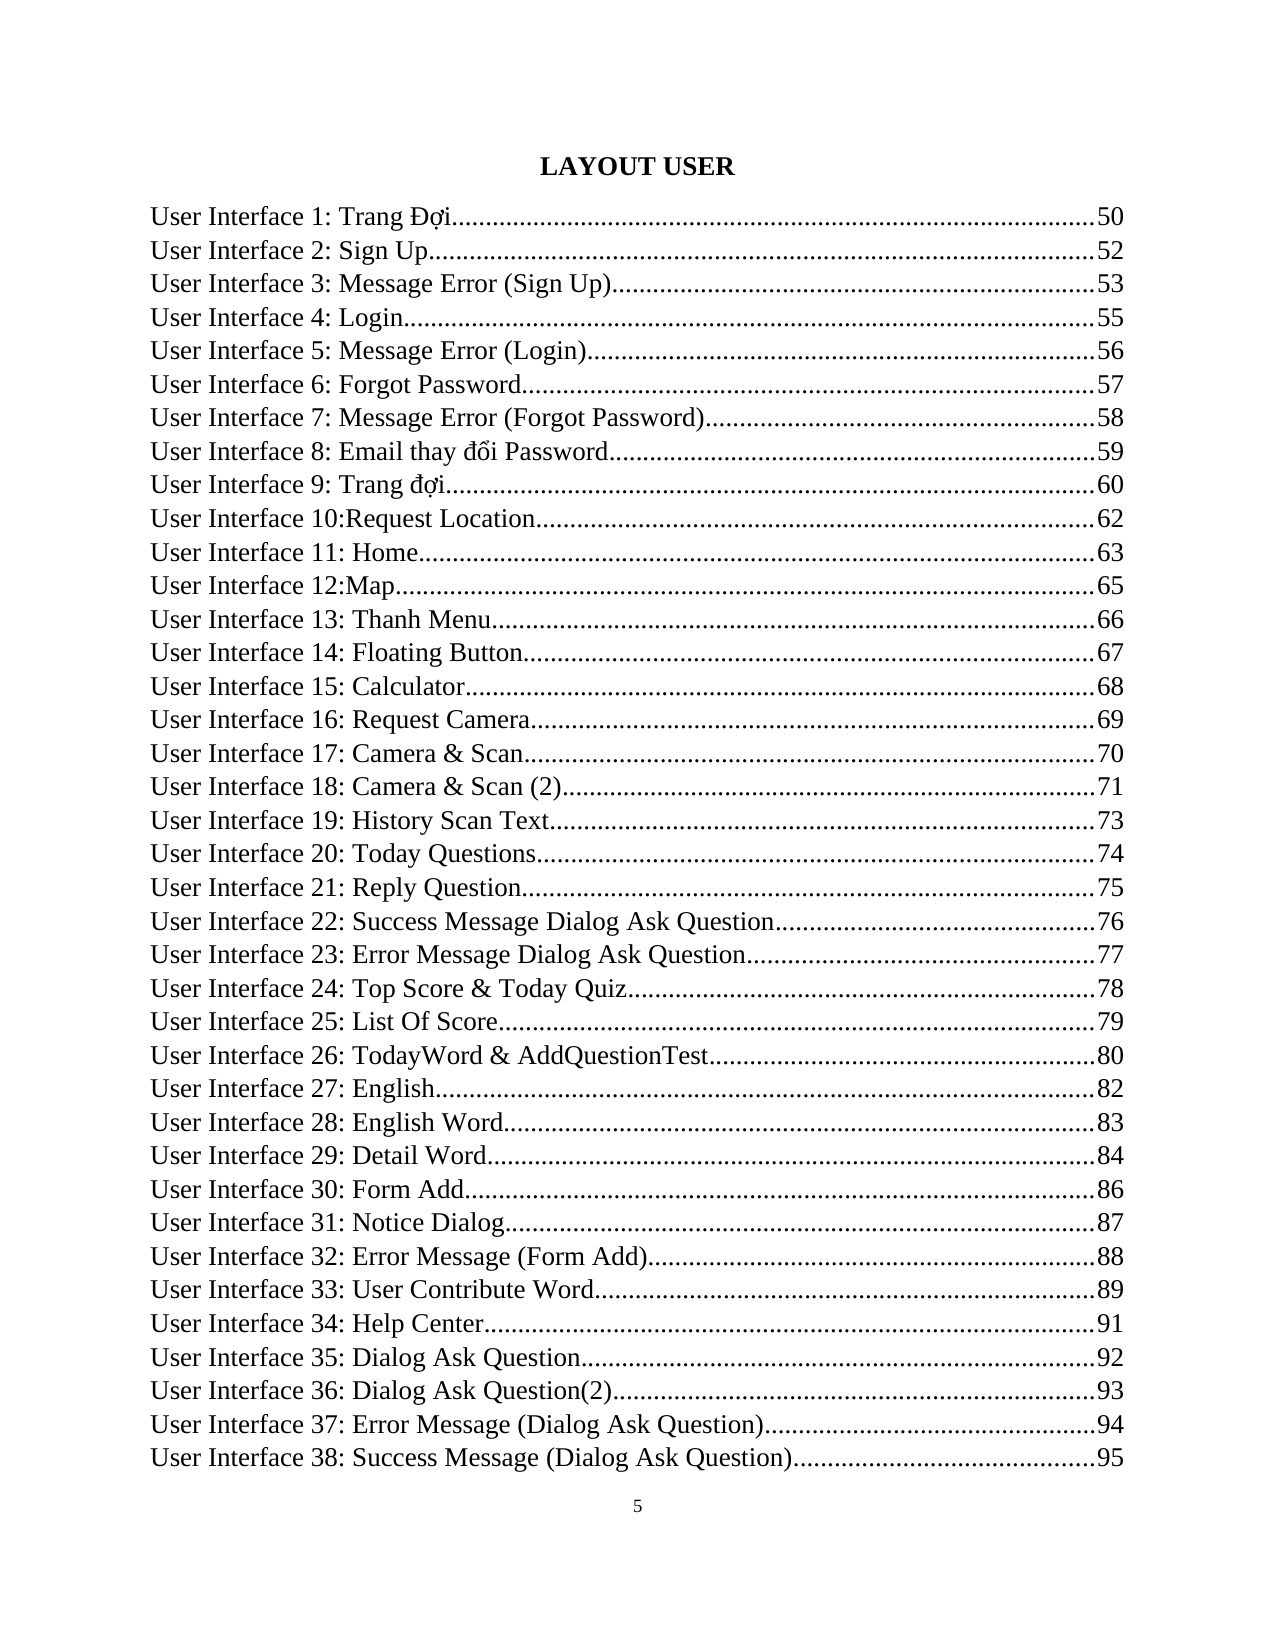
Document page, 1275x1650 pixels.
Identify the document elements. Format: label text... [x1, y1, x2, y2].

text User Interface 2: Sign Up 52 [150, 234, 1125, 265]
text User Interface 16: Request Camera 69 [150, 703, 1125, 734]
text User Interface 5: Message Error (Login) 56 [150, 334, 1125, 366]
text User Interface 18: Camera & Scan (2) 71 [150, 770, 1125, 802]
text User Interface 14: Floating Button 67 [150, 636, 1125, 667]
text User Interface 31: Notice Dialog 87 [150, 1206, 1125, 1238]
text User Interface 13: Thanh Menu 66 [150, 603, 1125, 634]
text User Interface 9: Trang đợi 60 [150, 468, 1125, 500]
text User Interface 27: English 82 [150, 1072, 1125, 1103]
text User Interface 10:Request Location 62 [150, 502, 1125, 533]
text User Interface 4: Login 55 [150, 301, 1125, 332]
text User Interface 3: Message Error (Sign Up) 53 [150, 267, 1125, 298]
text User Interface 38: Success Message (Dialog Ask Question) 95 [150, 1441, 1125, 1472]
text User Interface 8: Email thay đổi Password 59 [150, 435, 1125, 466]
text User Interface 21: Reply Question 75 [150, 871, 1125, 902]
text User Interface 37: Error Message (Dialog Ask Question) 94 [150, 1408, 1125, 1439]
text User Interface 11: Home 63 [150, 536, 1125, 567]
text User Interface 17: Camera & Scan 70 [150, 737, 1125, 768]
text User Interface 33: User Contribute Word 89 [150, 1273, 1125, 1305]
text User Interface 29: Detail Word 84 [150, 1139, 1125, 1171]
text User Interface 7: Message Error (Forgot Password) 58 [150, 401, 1125, 433]
text User Interface 32: Error Message (Form Add) 88 [150, 1240, 1125, 1271]
text User Interface 1: Trang Đợi 50 [150, 200, 1125, 231]
text User Interface 34: Help Center 91 [150, 1307, 1125, 1338]
text User Interface 23: Error Message Dialog Ask Question 77 [150, 938, 1125, 969]
text User Interface 20: Today Questions 74 [150, 837, 1125, 869]
text User Interface 35: Dialog Ask Question 92 [150, 1341, 1125, 1372]
text User Interface 30: Form Add 86 [150, 1173, 1125, 1204]
text User Interface 24: Top Score & Today Quiz 78 [150, 972, 1125, 1003]
text User Interface 15: Calculator 68 [150, 670, 1125, 701]
text User Interface 19: History Scan Text 73 [150, 804, 1125, 835]
text User Interface 26: TodayWord & AddQuestionTest 80 [150, 1039, 1125, 1070]
text User Interface 6: Forgot Password 57 [150, 368, 1125, 399]
text User Interface 22: Success Message Dialog Ask Question 76 [150, 904, 1125, 936]
text User Interface 36: Dialog Ask Question(2) 93 [150, 1374, 1125, 1405]
text LAYOUT USER [150, 150, 1125, 181]
text User Interface 12:Map 65 [150, 569, 1125, 600]
text User Interface 25: List Of Score 79 [150, 1005, 1125, 1036]
text User Interface 28: English Word 83 [150, 1106, 1125, 1137]
